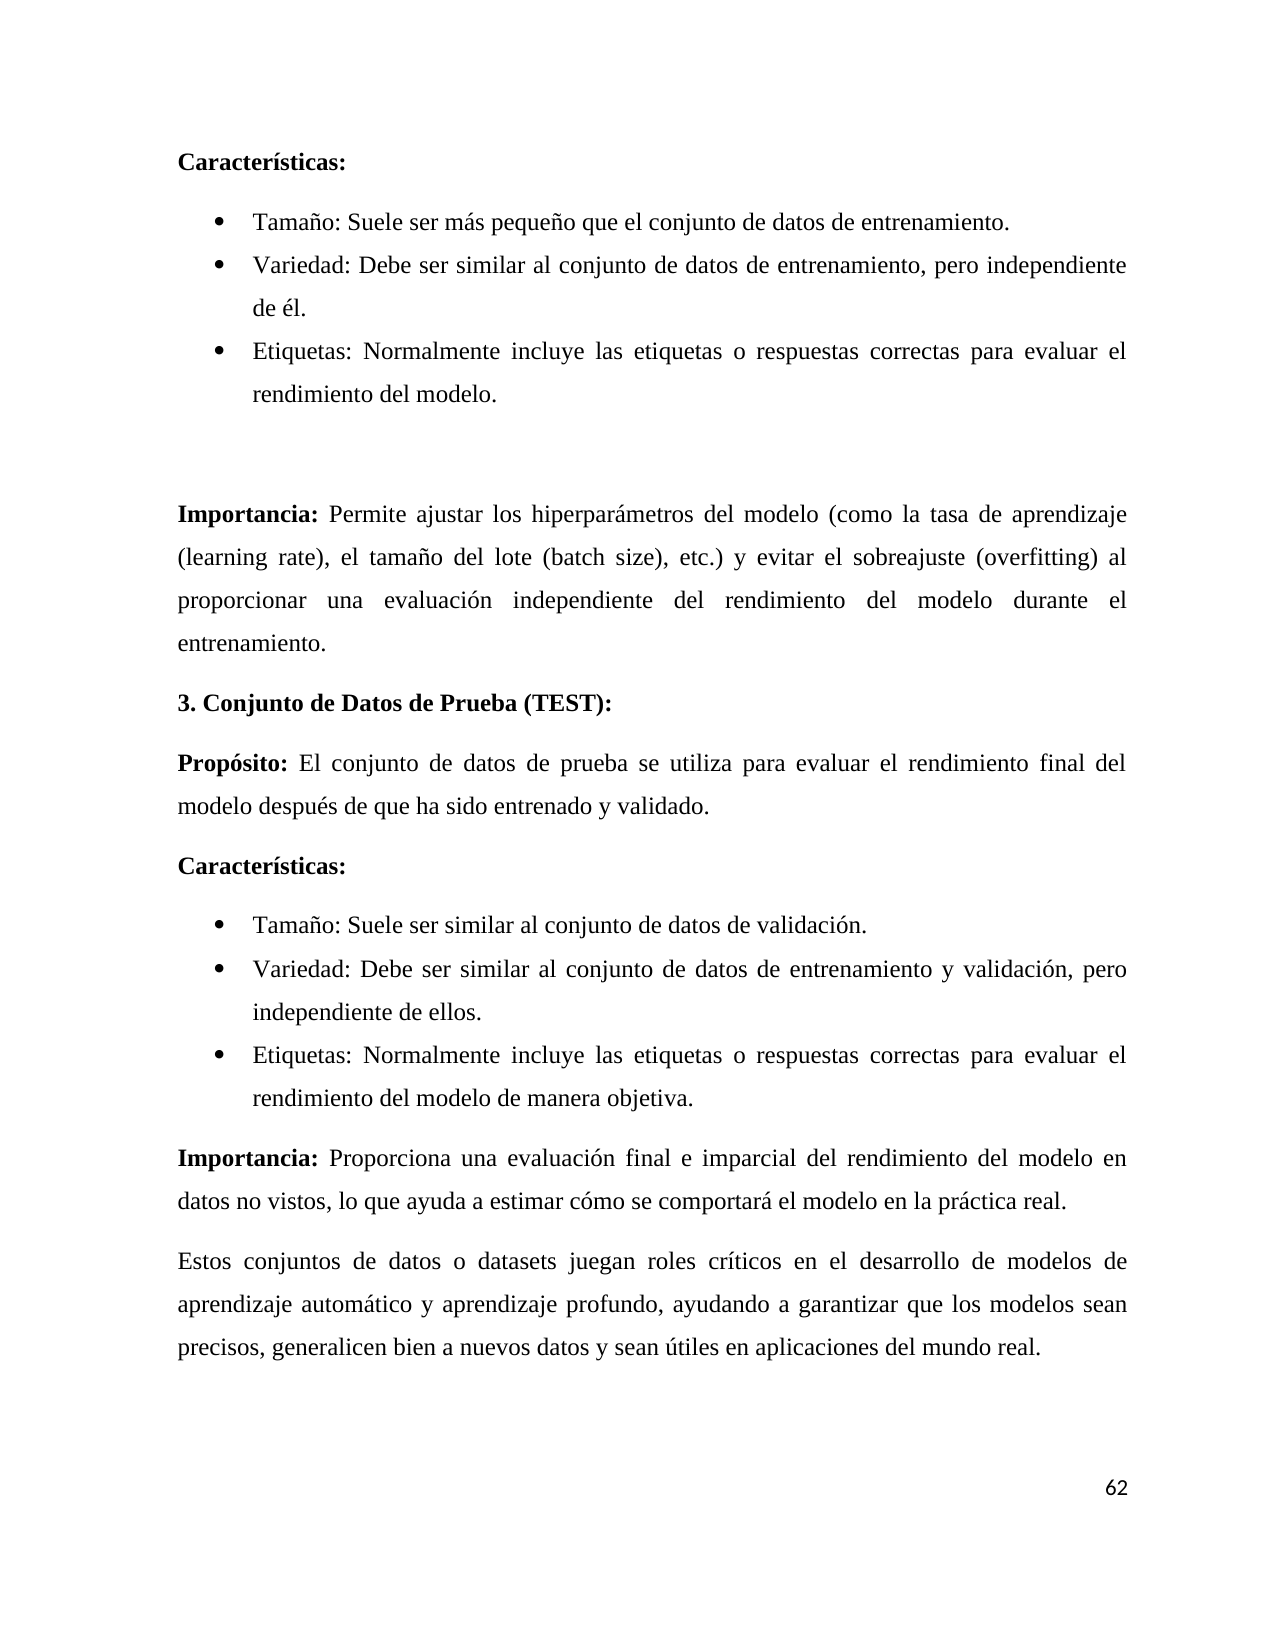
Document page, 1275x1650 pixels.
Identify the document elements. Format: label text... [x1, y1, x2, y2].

text Estos conjuntos de datos o datasets juegan roles críticos en el desarrollo de modelos de aprendizaje automático y aprendizaje profundo, ayudando a garantizar que los modelos sean precisos, generalicen bien a nuevos datos y sean útiles en aplicaciones del mundo real. [177, 1246, 1128, 1361]
text Importancia: Permite ajustar los hiperparámetros del modelo (como la tasa de aprendizaje (learning rate), el tamaño del lote (batch size), etc.) y evitar el sobreajuste (overfitting) al proporcionar una evaluación independiente del rendimiento del modelo durante el entrenamiento. [177, 499, 1128, 657]
text Importancia: Proporciona una evaluación final e imparcial del rendimiento del modelo en datos no vistos, lo que ayuda a estimar cómo se comportará el modelo en la práctica real. [177, 1143, 1128, 1215]
list Variedad: Debe ser similar al conjunto de datos de entrenamiento, pero independiente de él. [215, 250, 1128, 322]
text 3. Conjunto de Datos de Prueba (TEST): [177, 688, 1128, 717]
list Tamaño: Suele ser similar al conjunto de datos de validación. [215, 911, 1128, 939]
list Tamaño: Suele ser más pequeño que el conjunto de datos de entrenamiento. [215, 207, 1128, 236]
text Características: [177, 147, 1128, 176]
list Etiquetas: Normalmente incluye las etiquetas o respuestas correctas para evaluar el rendimiento del modelo de manera objetiva. [215, 1040, 1128, 1112]
list Etiquetas: Normalmente incluye las etiquetas o respuestas correctas para evaluar el rendimiento del modelo. [215, 336, 1128, 408]
text Características: [177, 851, 1128, 879]
text Propósito: El conjunto de datos de prueba se utiliza para evaluar el rendimiento final del modelo después de que ha sido entrenado y validado. [177, 748, 1128, 820]
list Variedad: Debe ser similar al conjunto de datos de entrenamiento y validación, pero independiente de ellos. [215, 954, 1128, 1026]
